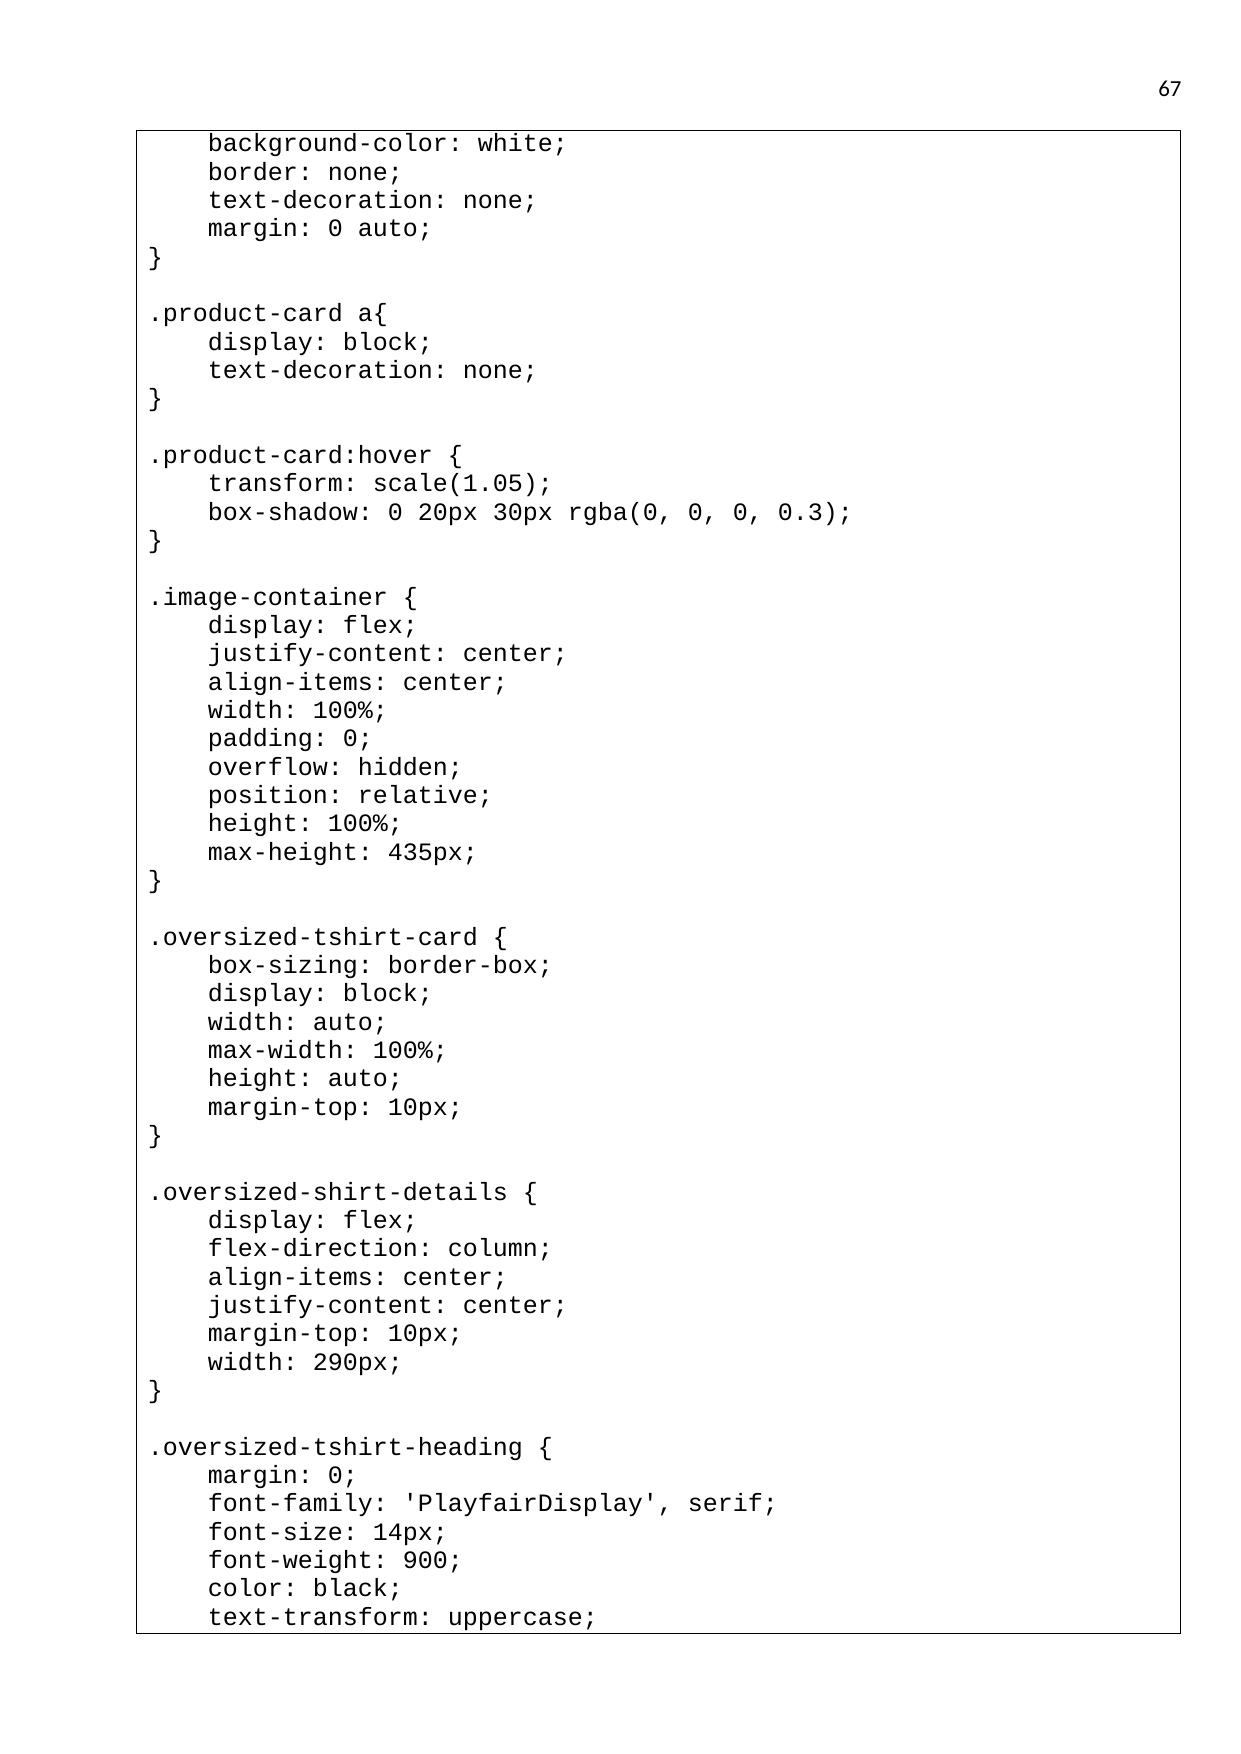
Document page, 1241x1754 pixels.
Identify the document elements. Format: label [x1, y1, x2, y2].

table_header [137, 131, 1180, 1633]
